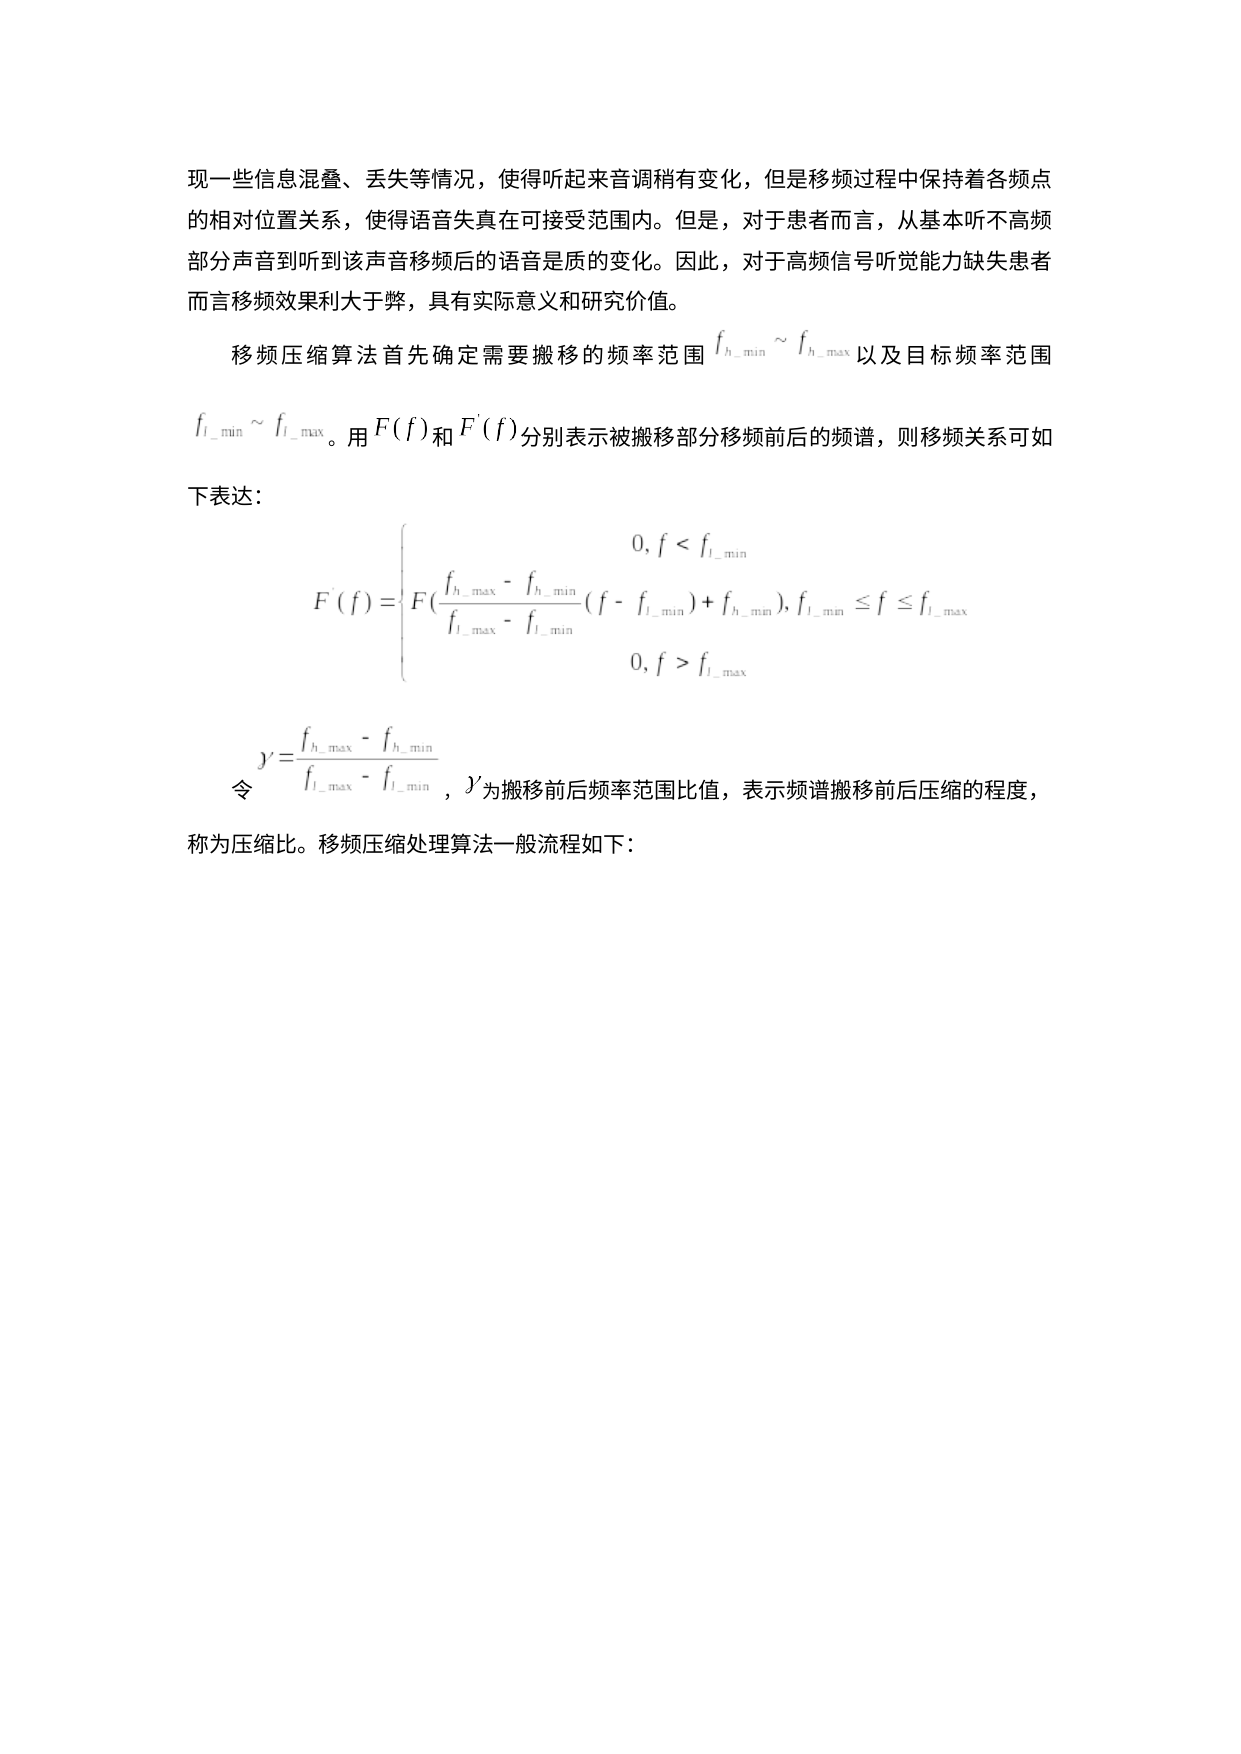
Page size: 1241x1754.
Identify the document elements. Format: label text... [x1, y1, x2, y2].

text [187, 162, 1053, 316]
text 移频压缩算法首先确定需要搬移的频率范围以及目标频率范围。用和分别表示被搬移部分移频前后的频谱，则移频关系可如下表达： [187, 324, 1053, 511]
text 令，为搬移前后频率范围比值，表示频谱搬移前后压缩的程度，称为压缩比。移频压缩处理算法一般流程如下： [187, 721, 1053, 859]
